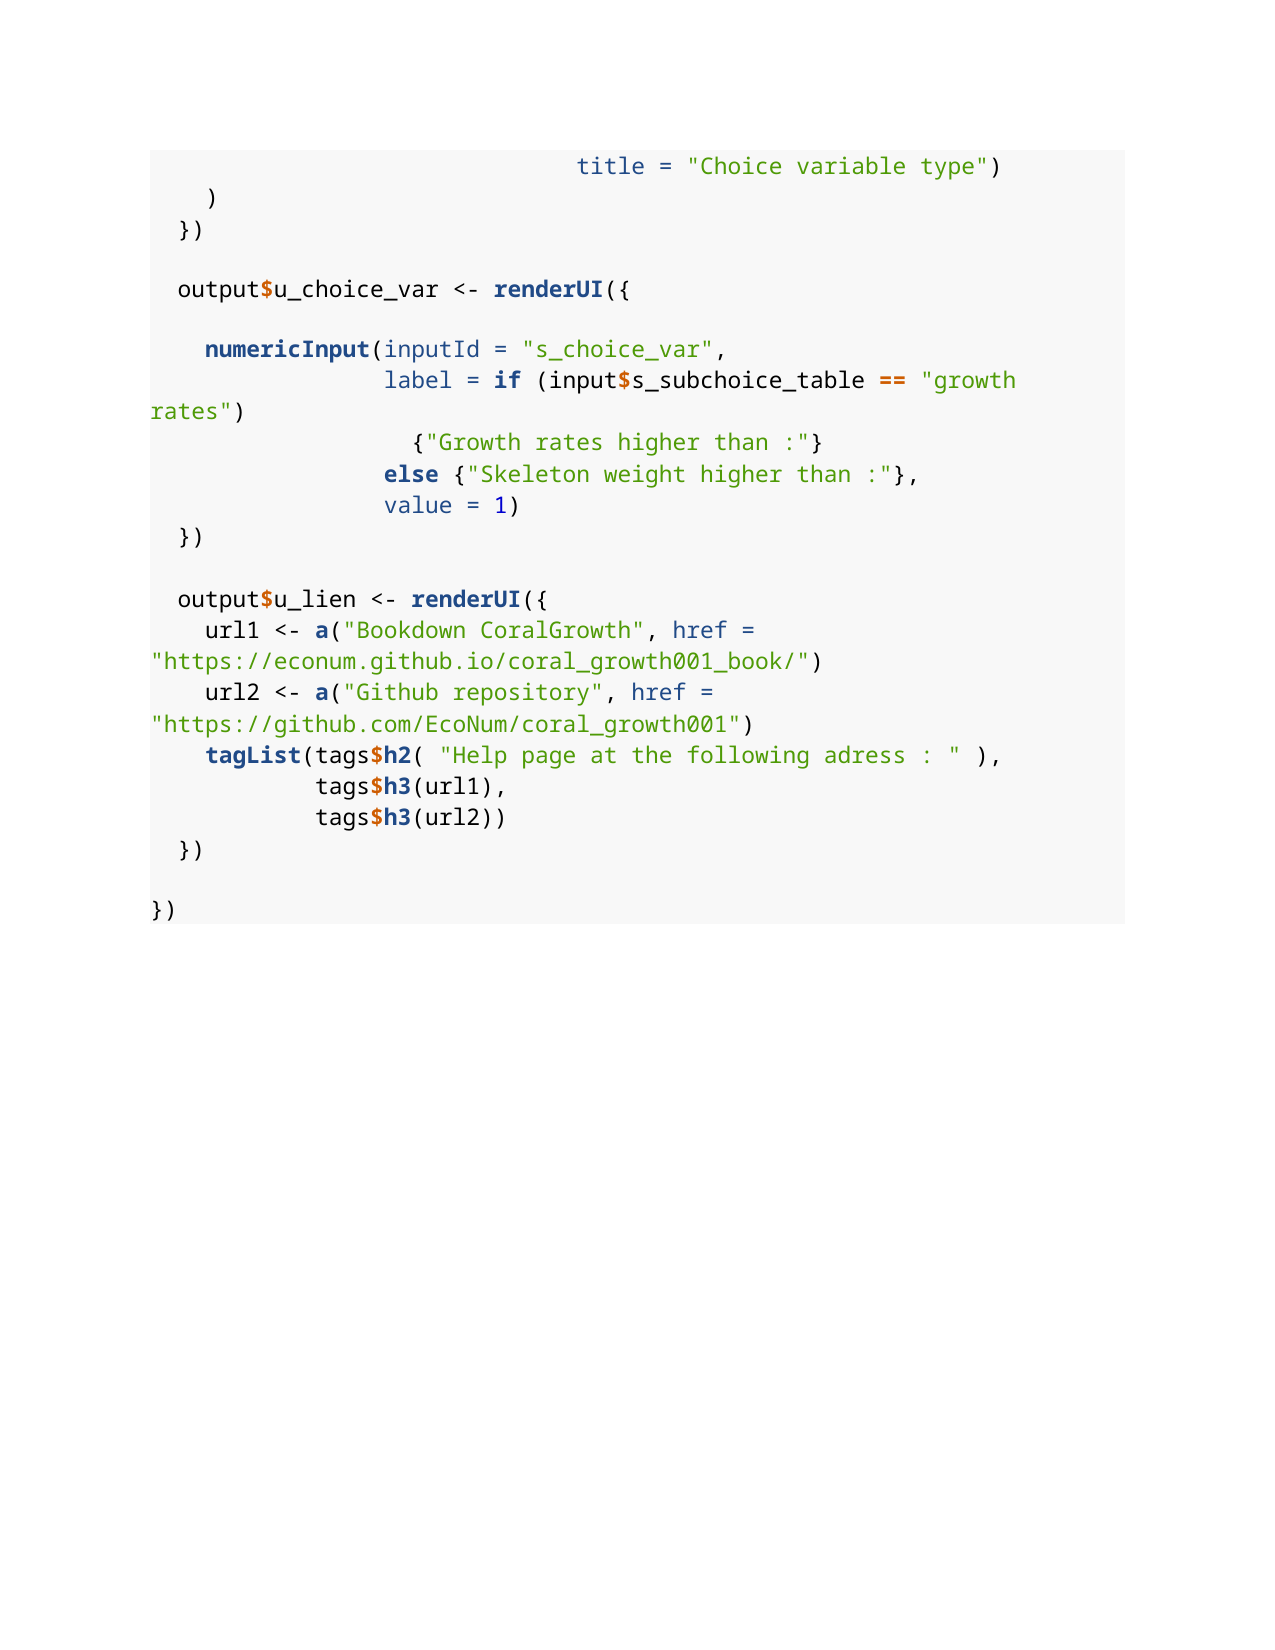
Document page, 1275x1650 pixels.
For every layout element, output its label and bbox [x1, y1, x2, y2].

text [150, 150, 1125, 924]
